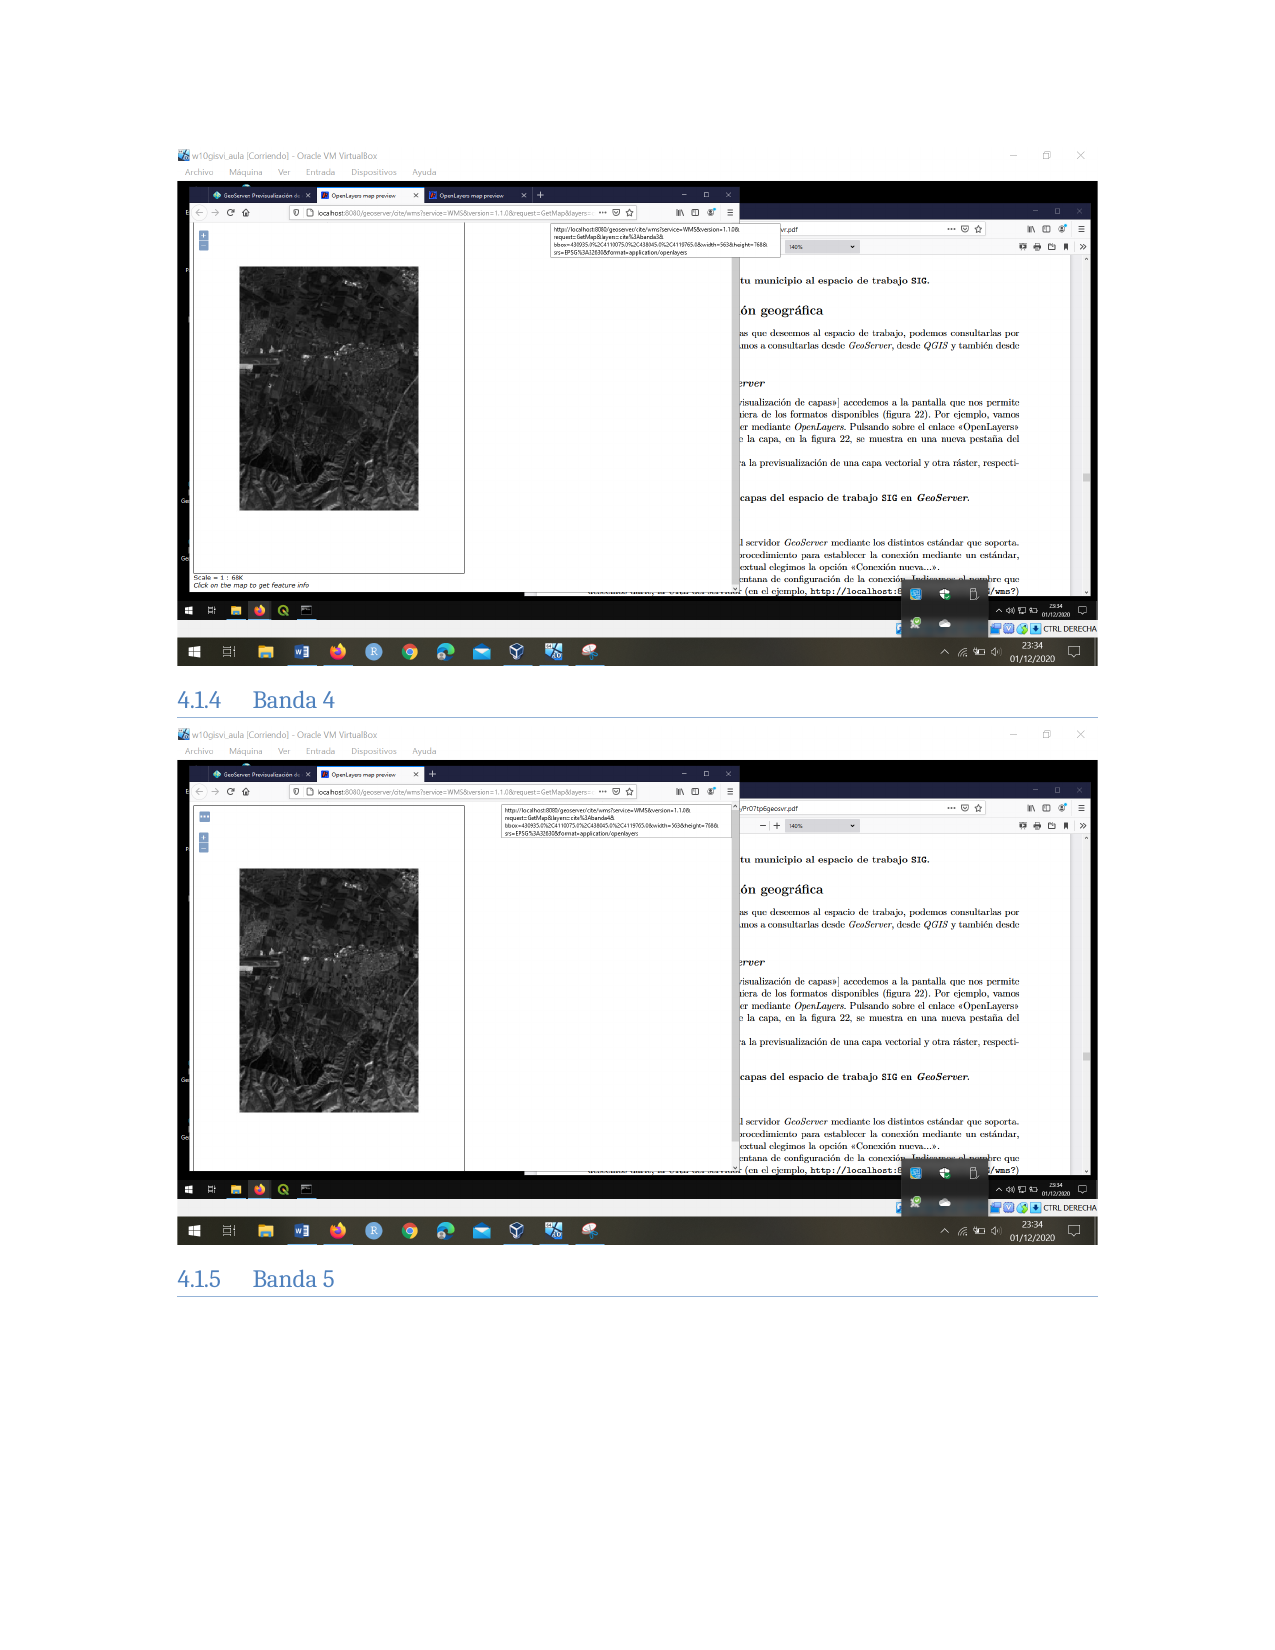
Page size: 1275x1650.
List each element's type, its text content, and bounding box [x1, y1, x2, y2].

subtitle Banda 4 [177, 686, 1098, 717]
picture [177, 147, 1098, 666]
picture [177, 726, 1098, 1245]
subtitle Banda 5 [177, 1265, 1098, 1296]
